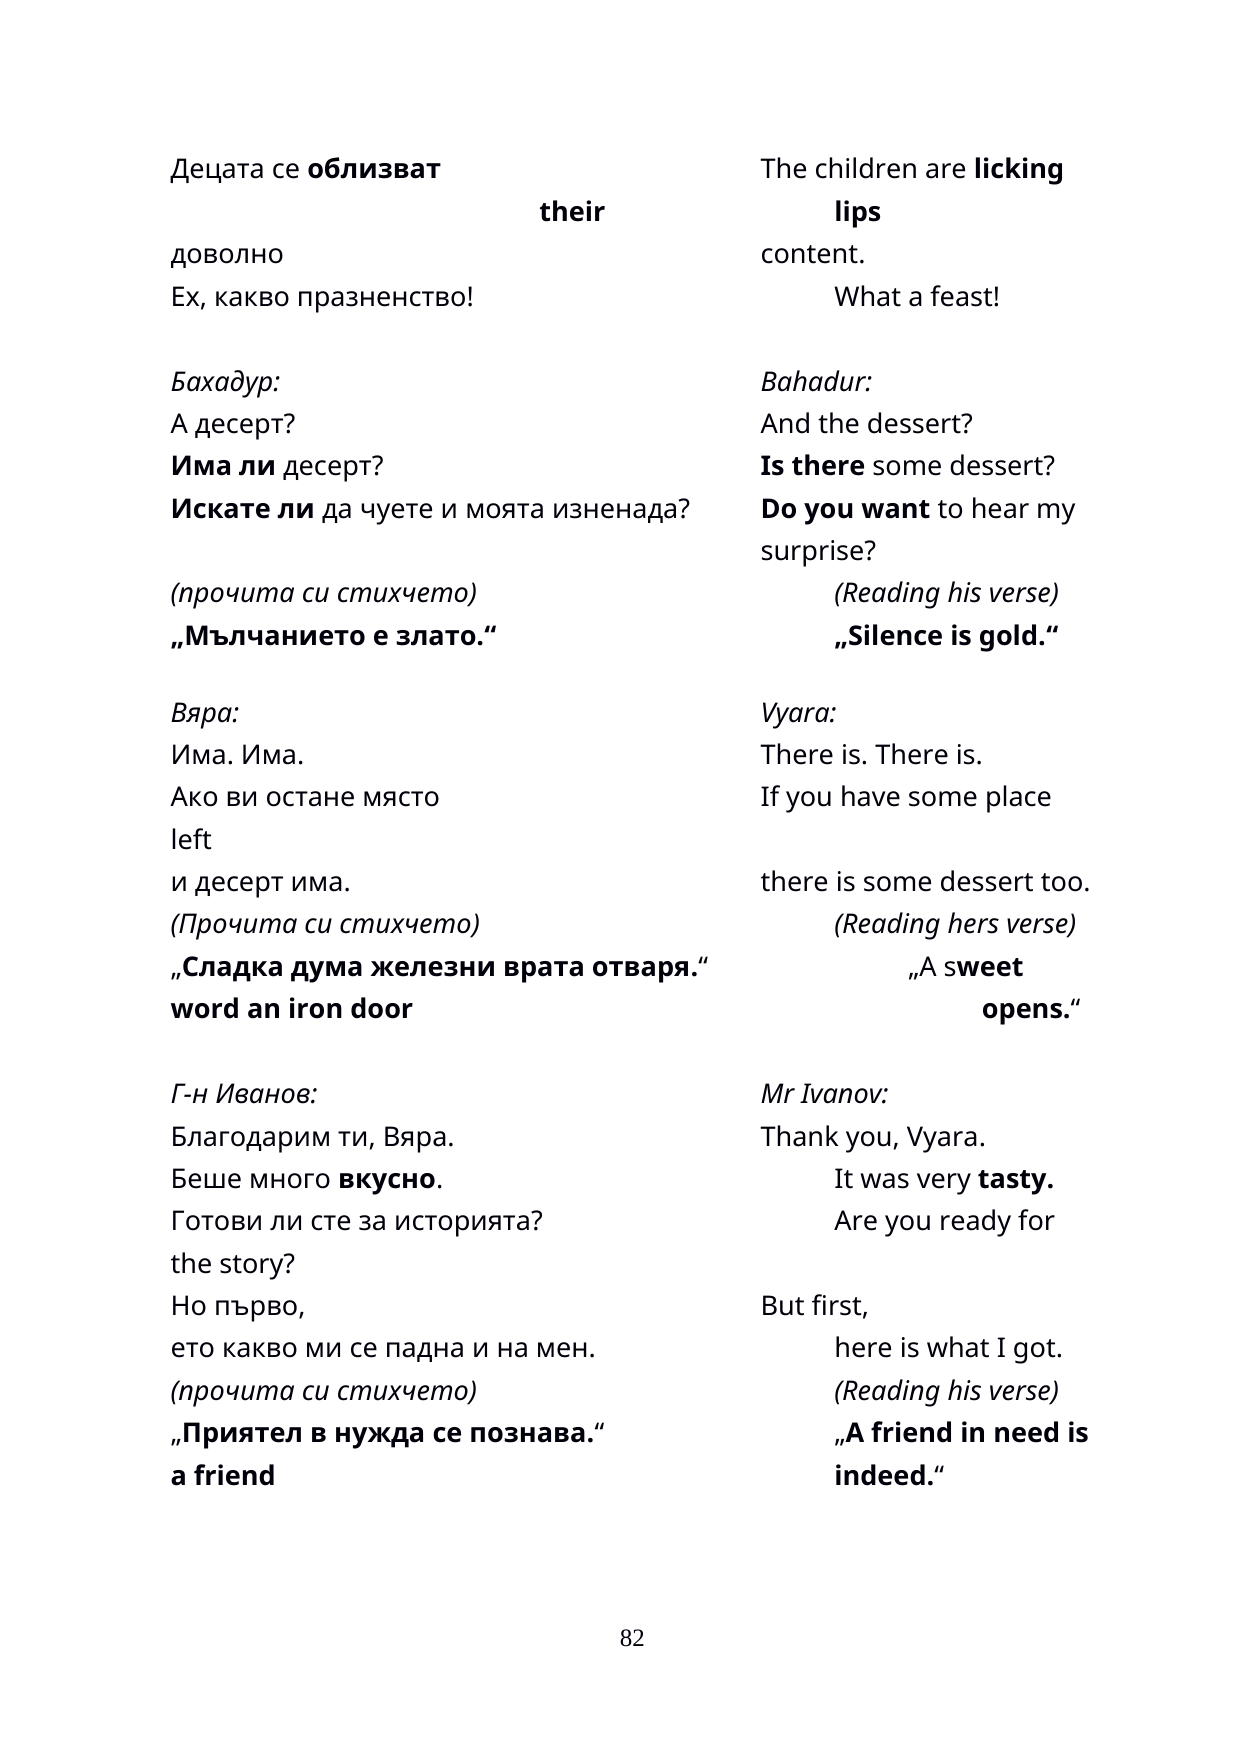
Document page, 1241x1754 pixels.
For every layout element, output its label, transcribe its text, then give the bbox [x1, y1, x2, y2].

text (прочита си стихчето) (Reading his verse) [170, 574, 1094, 611]
text Г-н Иванов: Mr Ivanov: [170, 1074, 1094, 1111]
text Но първо, But first, [170, 1287, 1094, 1323]
text (прочита си стихчето) (Reading his verse) [170, 1371, 1094, 1408]
text Благодарим ти, Вяра. Thank you, Vyara. [170, 1117, 1094, 1154]
text доволно content. [170, 235, 1094, 272]
text Децата се облизват The children are licking their lips [170, 150, 1094, 229]
text ето какво ми се падна и на мен. here is what I got. [170, 1329, 1094, 1366]
text Вяра: Vyara: [170, 693, 1094, 730]
text Беше много вкусно. It was very tasty. [170, 1159, 1094, 1196]
text (Прочита си стихчето) (Reading hers verse) [170, 905, 1094, 942]
text Ех, какво празненство! What a feast! [170, 277, 1094, 314]
text Бахадур: Bahadur: [170, 362, 1094, 399]
text Има. Има. There is. There is. [170, 735, 1094, 772]
text Искате ли да чуете и моята изненада? Do you want to hear my surprise? [170, 489, 1094, 568]
text „Мълчанието е злато.“ „Silence is gold.“ [170, 616, 1094, 653]
text „Приятел в нужда се познава.“ „A friend in need is a friend indeed.“ [170, 1414, 1094, 1493]
text и десерт има. there is some dessert too. [170, 863, 1094, 899]
text Има ли десерт? Is there some dessert? [170, 447, 1094, 484]
text „Сладка дума железни врата отваря.“ „A sweet word an iron door opens.“ [170, 947, 1094, 1027]
text А десерт? And the dessert? [170, 404, 1094, 441]
text Готови ли сте за историята? Are you ready for the story? [170, 1202, 1094, 1281]
text Ако ви остане място If you have some place left [170, 778, 1094, 857]
